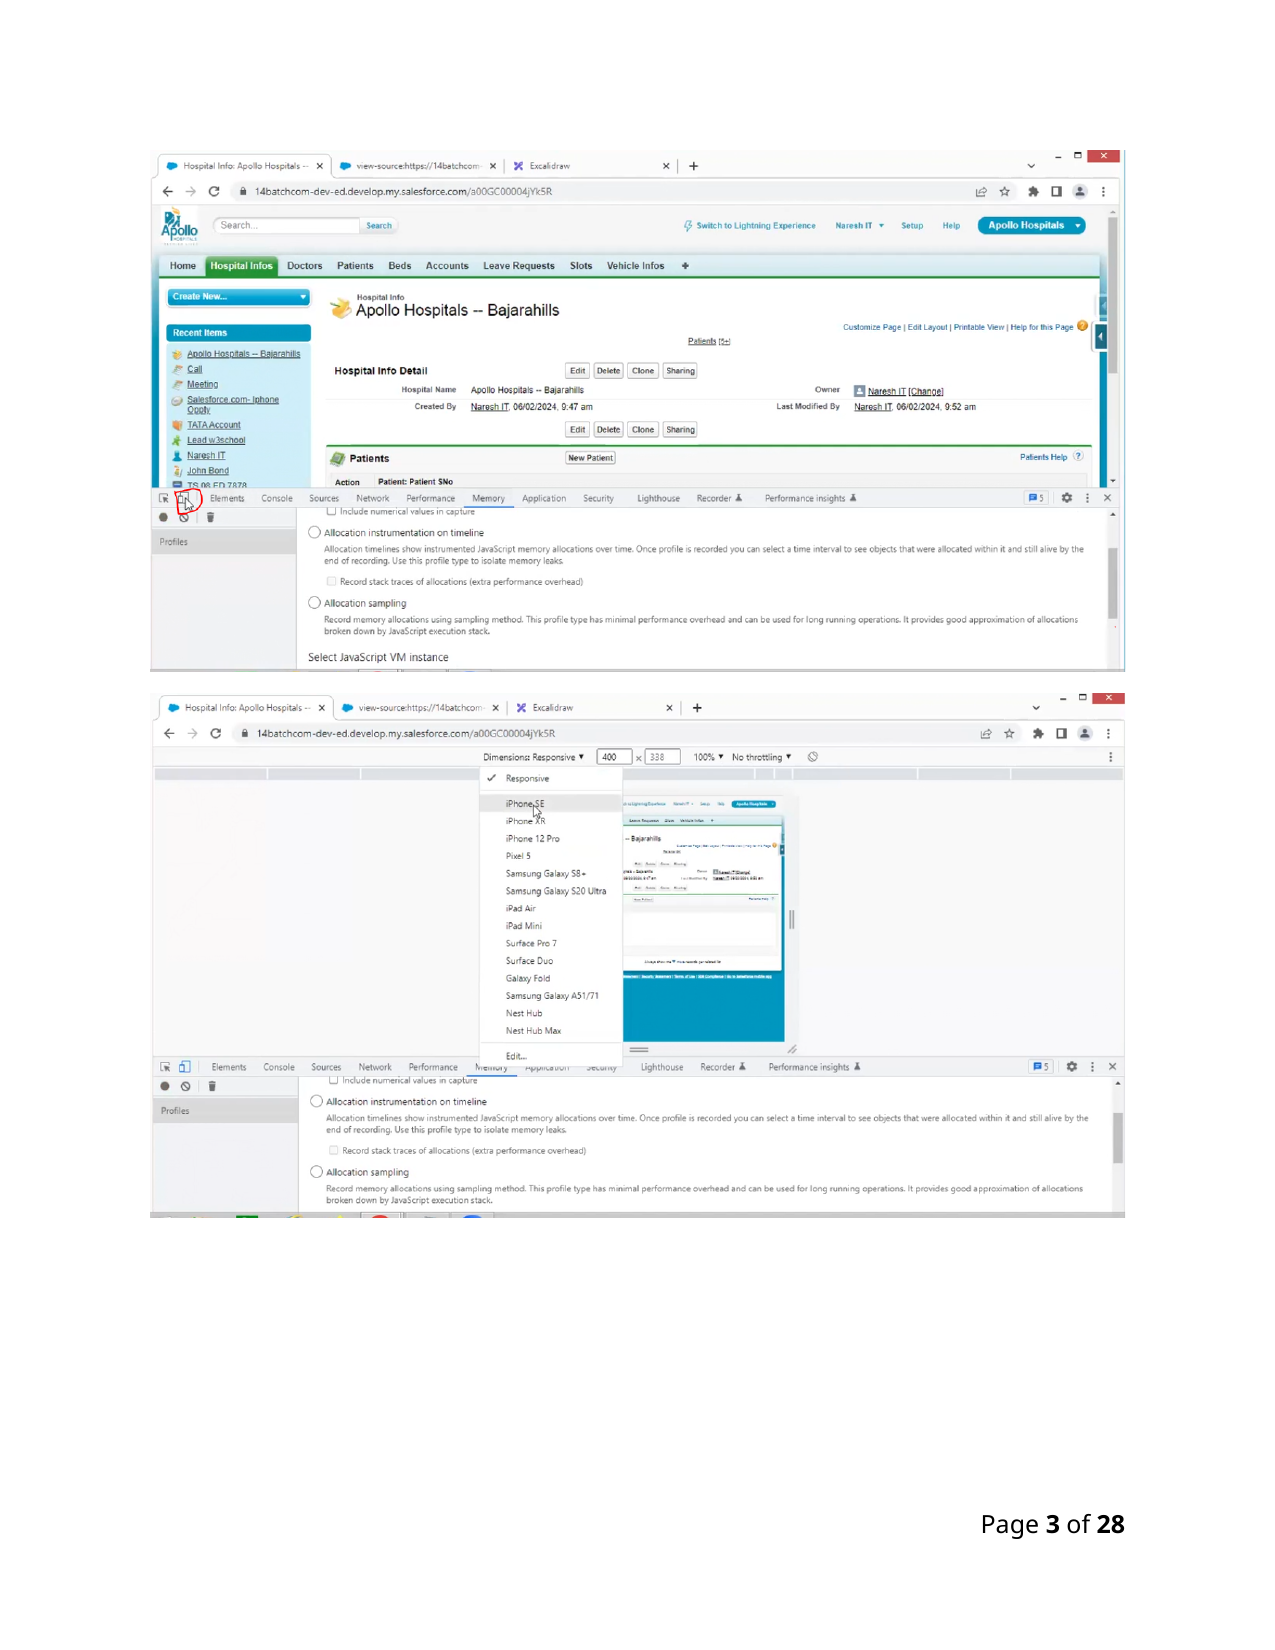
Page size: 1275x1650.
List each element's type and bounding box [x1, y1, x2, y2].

picture [150, 150, 1125, 672]
picture [150, 693, 1125, 1218]
